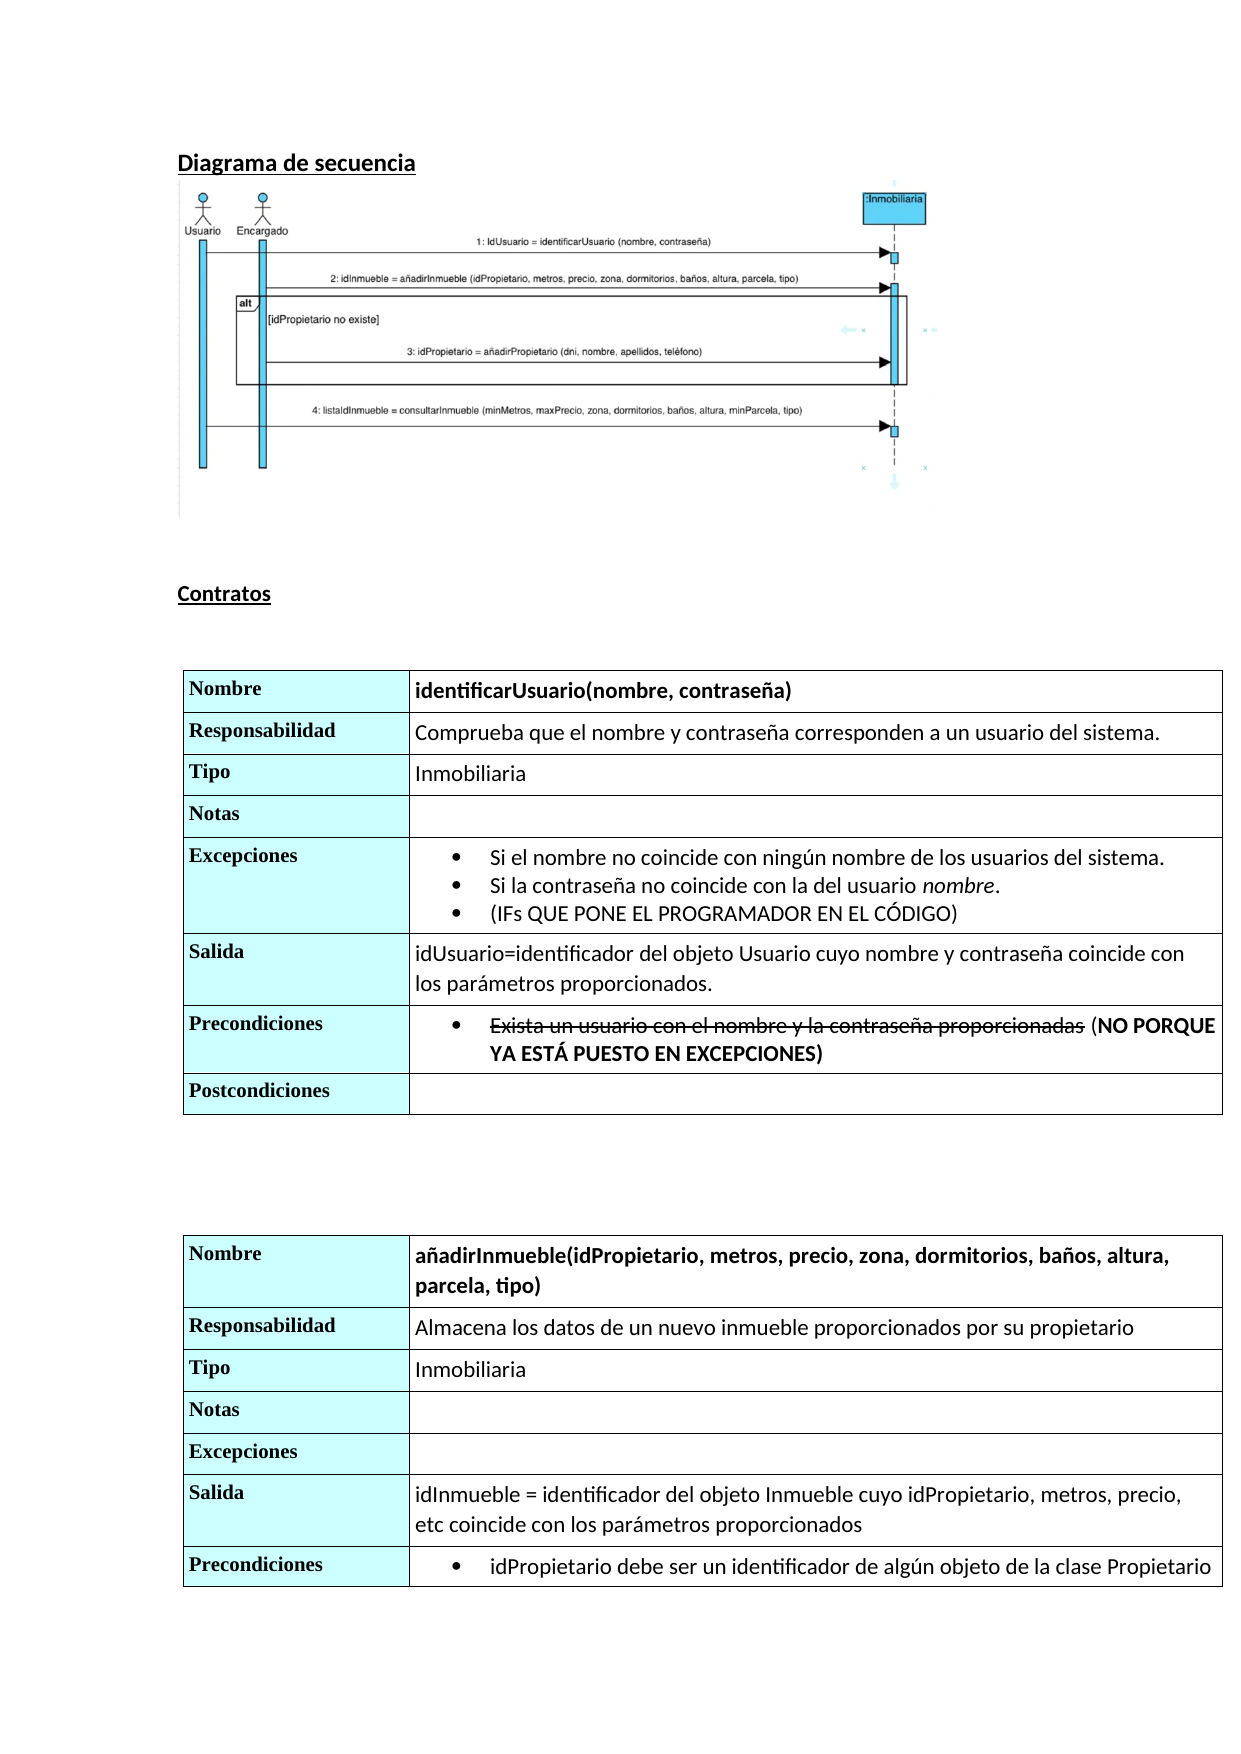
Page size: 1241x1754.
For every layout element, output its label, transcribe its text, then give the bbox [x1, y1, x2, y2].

table_cell [410, 1074, 1222, 1114]
table_header identificarUsuario(nombre, contraseña) [410, 671, 1222, 712]
table_cell Tipo [184, 755, 409, 795]
text Diagrama de secuencia [177, 148, 1063, 178]
table_cell Inmobiliaria [410, 1350, 1222, 1391]
text Contratos [177, 579, 1063, 607]
table_cell Responsabilidad [184, 713, 409, 753]
table_cell idUsuario=identificador del objeto Usuario cuyo nombre y contraseña coincide con los parámetros proporcionados. [410, 934, 1222, 1005]
table_cell Inmobiliaria [410, 755, 1222, 795]
table_cell idInmueble = identificador del objeto Inmueble cuyo idPropietario, metros, precio, etc coincide con los parámetros proporcionados [410, 1475, 1222, 1546]
table_header Nombre [184, 1236, 409, 1307]
table_cell Precondiciones [184, 1547, 409, 1586]
table_cell Salida [184, 1475, 409, 1546]
table_cell idPropietario debe ser un identificador de algún objeto de la clase Propietario [410, 1547, 1222, 1586]
table_header Nombre [184, 671, 409, 712]
table_cell [410, 1392, 1222, 1433]
table_cell Tipo [184, 1350, 409, 1391]
table_header añadirInmueble(idPropietario, metros, precio, zona, dormitorios, baños, altura, parcela, tipo) [410, 1236, 1222, 1307]
table_cell Si el nombre no coincide con ningún nombre de los usuarios del sistema. Si la contraseña no coincide con la del usuario nombre. (IFs QUE PONE EL PROGRAMADOR EN EL CÓDIGO) [410, 838, 1222, 933]
table_cell Excepciones [184, 1434, 409, 1474]
table_cell [410, 796, 1222, 837]
table_cell Responsabilidad [184, 1308, 409, 1349]
table_cell Exista un usuario con el nombre y la contraseña proporcionadas (NO PORQUE YA ESTÁ PUESTO EN EXCEPCIONES) [410, 1006, 1222, 1072]
table_cell Notas [184, 796, 409, 837]
table_cell Salida [184, 934, 409, 1005]
picture [177, 180, 938, 517]
table_cell Almacena los datos de un nuevo inmueble proporcionados por su propietario [410, 1308, 1222, 1349]
table_cell [410, 1434, 1222, 1474]
table_cell Postcondiciones [184, 1074, 409, 1114]
table_cell Precondiciones [184, 1006, 409, 1072]
table_cell Comprueba que el nombre y contraseña corresponden a un usuario del sistema. [410, 713, 1222, 753]
table_cell Excepciones [184, 838, 409, 933]
table_cell Notas [184, 1392, 409, 1433]
